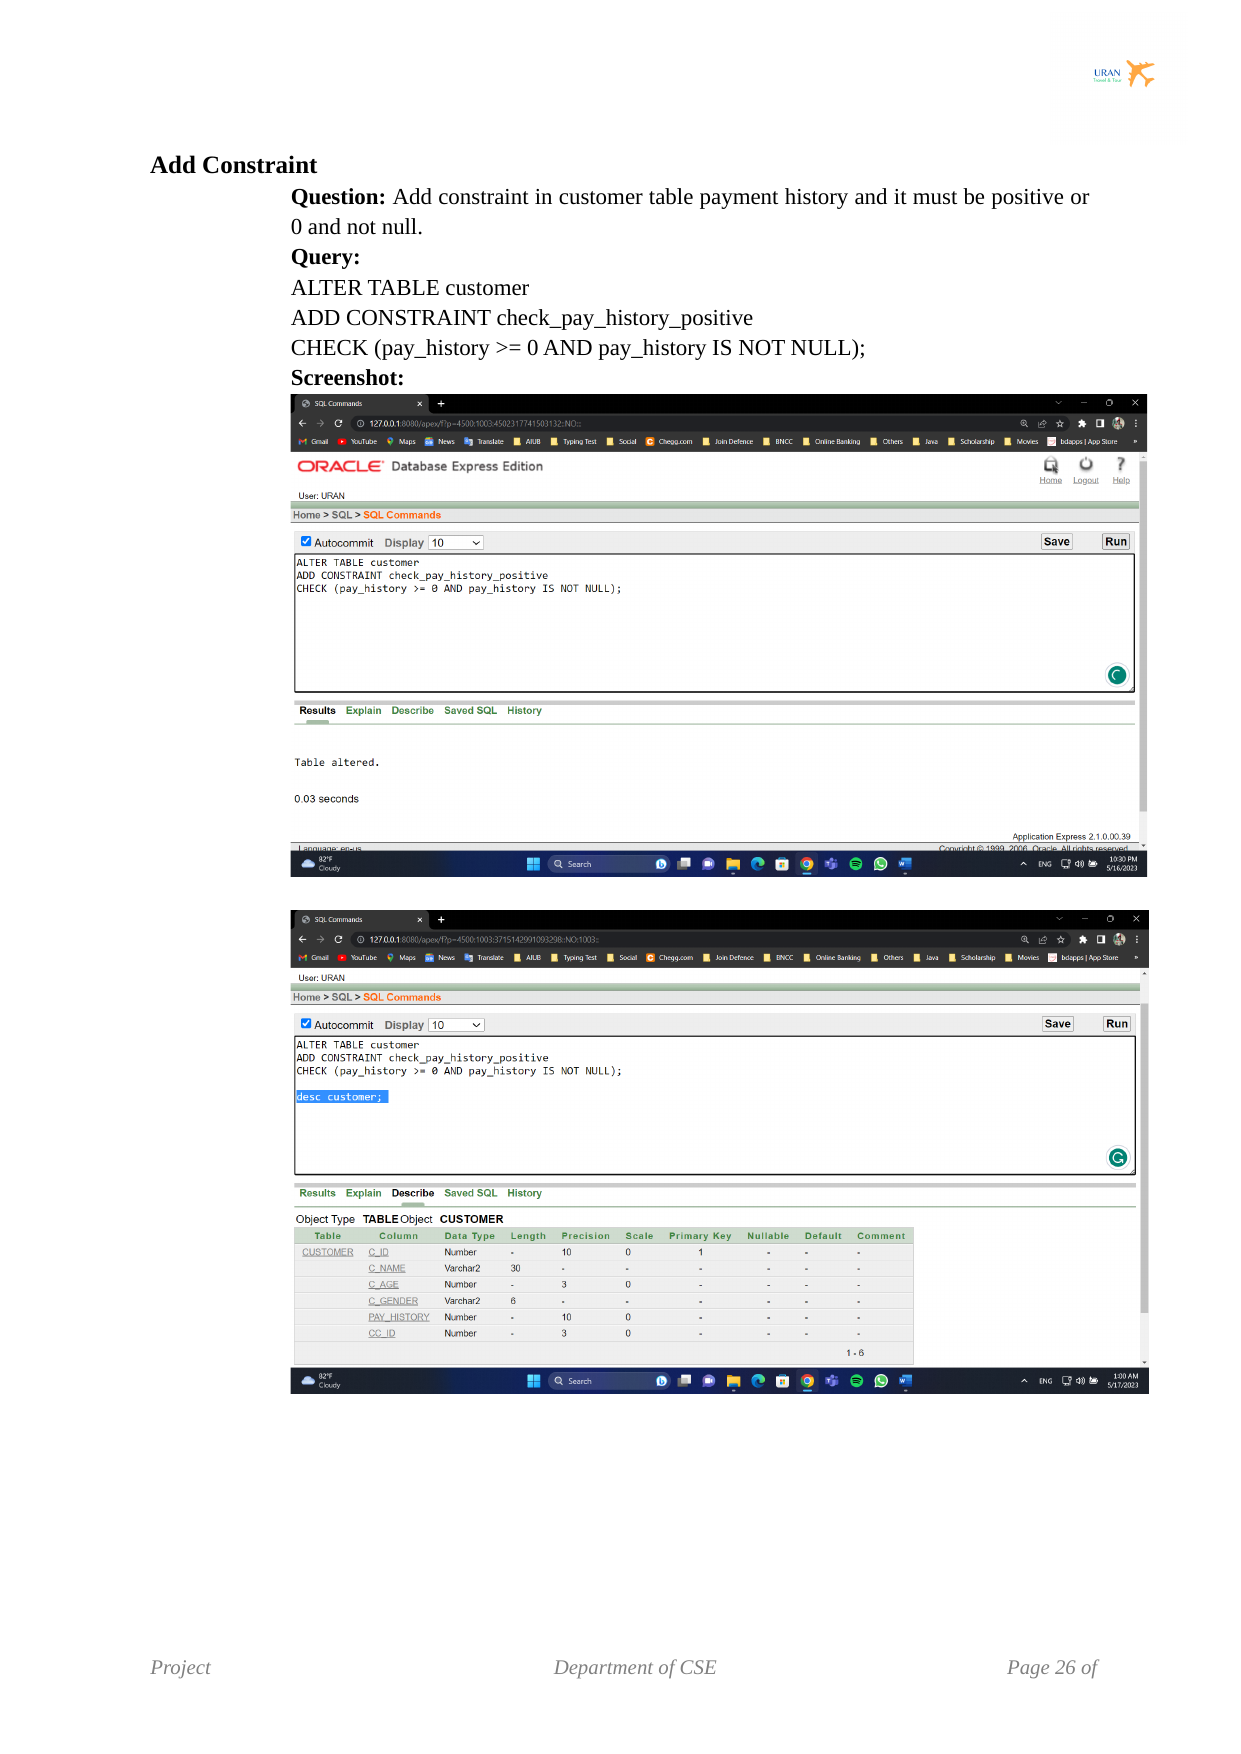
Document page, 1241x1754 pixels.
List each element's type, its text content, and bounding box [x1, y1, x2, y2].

picture [290, 910, 1149, 1394]
list Screenshot: [291, 364, 1090, 391]
list Query: [291, 243, 1090, 270]
text Add Constraint [150, 150, 1090, 179]
list ALTER TABLE customer [291, 274, 1090, 300]
picture [290, 394, 1148, 877]
list Question: Add constraint in customer table payment history and it must be positive or 0 and not null. [291, 183, 1090, 239]
picture [1050, 12, 1188, 145]
list ADD CONSTRAINT check_pay_history_positive [291, 304, 1090, 330]
list CHECK (pay_history >= 0 AND pay_history IS NOT NULL); [291, 334, 1090, 360]
